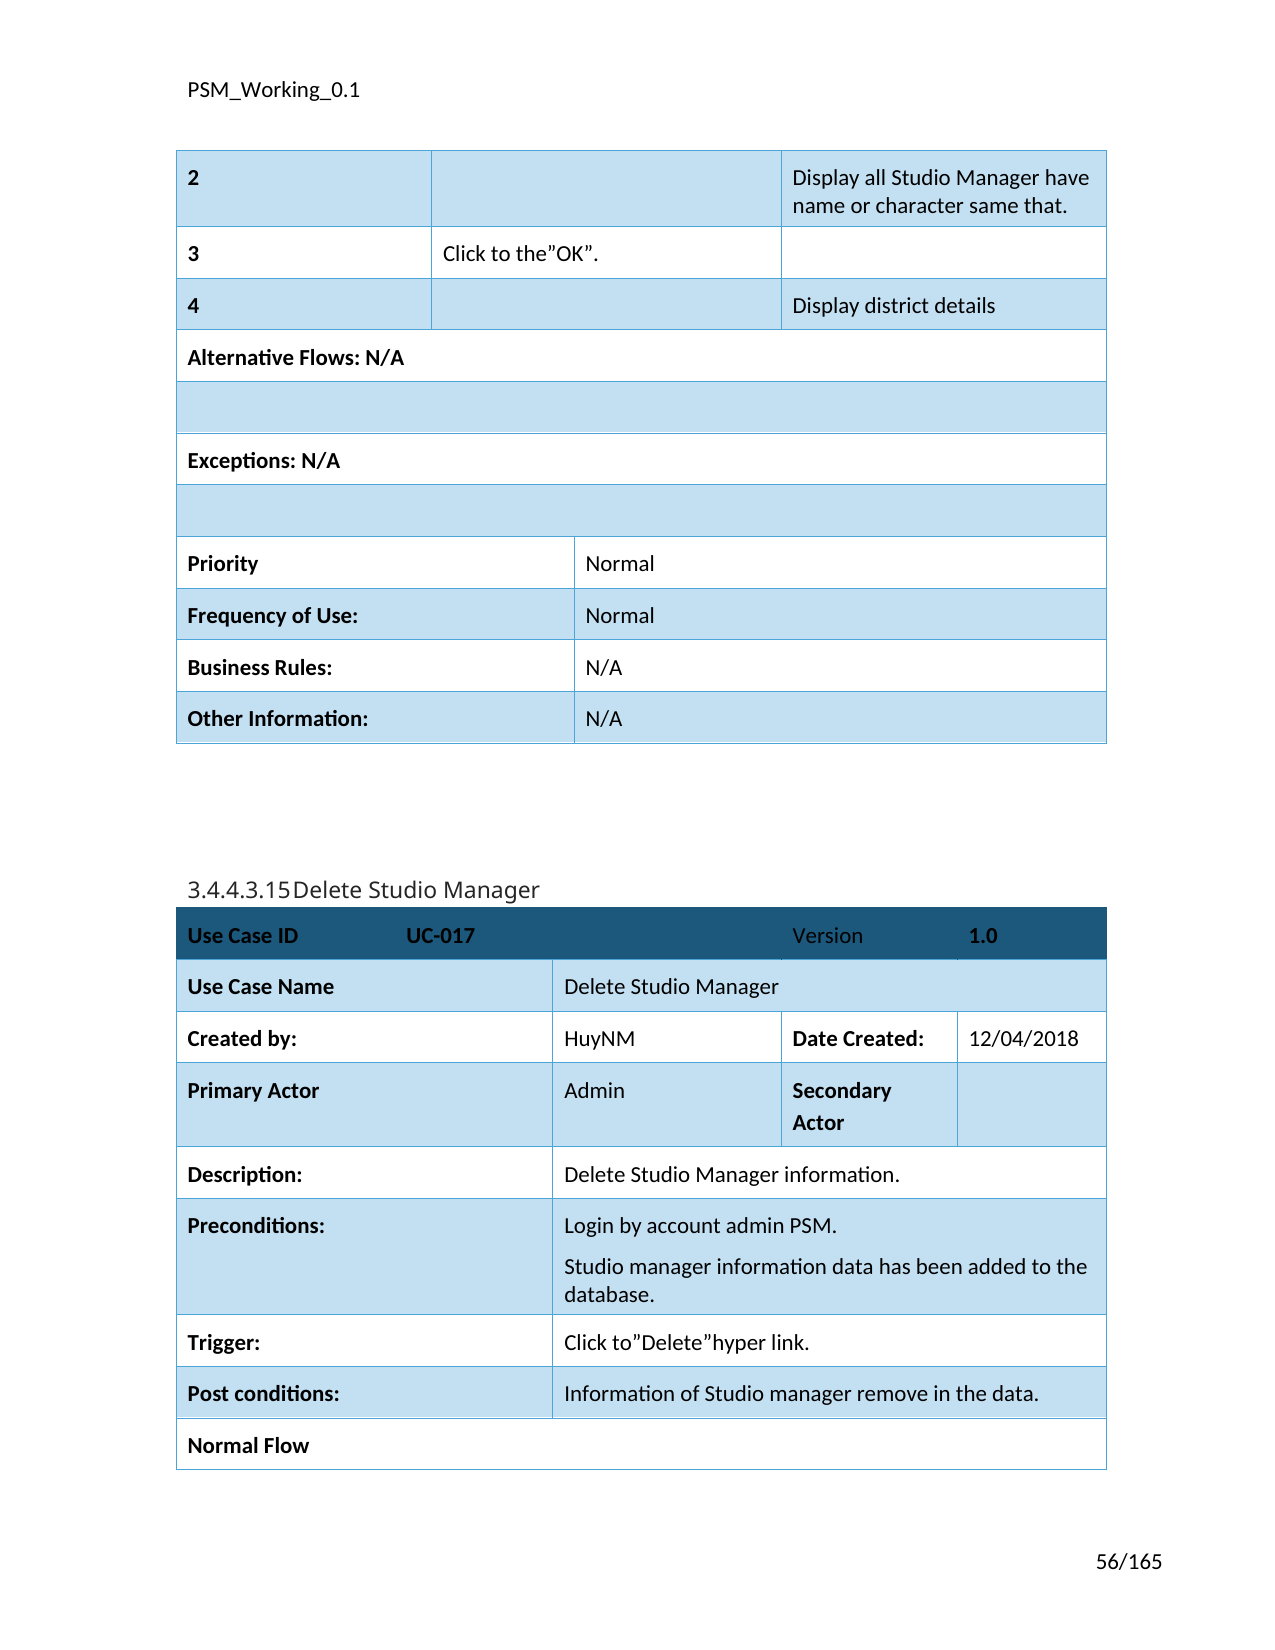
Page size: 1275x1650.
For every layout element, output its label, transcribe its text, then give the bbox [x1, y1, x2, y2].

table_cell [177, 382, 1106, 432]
subtitle Delete Studio Manager [187, 873, 1125, 905]
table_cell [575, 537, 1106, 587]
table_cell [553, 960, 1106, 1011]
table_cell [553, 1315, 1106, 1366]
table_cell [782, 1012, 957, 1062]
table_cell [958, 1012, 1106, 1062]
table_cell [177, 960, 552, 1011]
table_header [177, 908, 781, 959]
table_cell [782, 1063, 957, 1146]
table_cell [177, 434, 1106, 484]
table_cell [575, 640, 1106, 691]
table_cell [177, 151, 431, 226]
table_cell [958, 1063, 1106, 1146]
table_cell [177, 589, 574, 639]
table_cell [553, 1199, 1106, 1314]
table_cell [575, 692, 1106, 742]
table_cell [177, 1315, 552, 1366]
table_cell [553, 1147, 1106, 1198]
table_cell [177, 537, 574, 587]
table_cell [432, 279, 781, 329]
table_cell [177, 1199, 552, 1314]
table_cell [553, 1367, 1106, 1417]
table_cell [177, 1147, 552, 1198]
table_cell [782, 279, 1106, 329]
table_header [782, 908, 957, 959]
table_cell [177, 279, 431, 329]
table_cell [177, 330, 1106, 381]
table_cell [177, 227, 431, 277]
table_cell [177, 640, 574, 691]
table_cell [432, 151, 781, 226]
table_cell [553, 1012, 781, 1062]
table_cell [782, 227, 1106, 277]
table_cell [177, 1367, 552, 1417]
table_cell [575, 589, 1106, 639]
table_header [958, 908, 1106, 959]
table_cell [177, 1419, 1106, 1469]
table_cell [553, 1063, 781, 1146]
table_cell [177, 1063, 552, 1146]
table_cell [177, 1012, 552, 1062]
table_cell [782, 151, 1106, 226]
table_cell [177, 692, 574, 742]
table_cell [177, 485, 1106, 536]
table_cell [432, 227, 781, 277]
